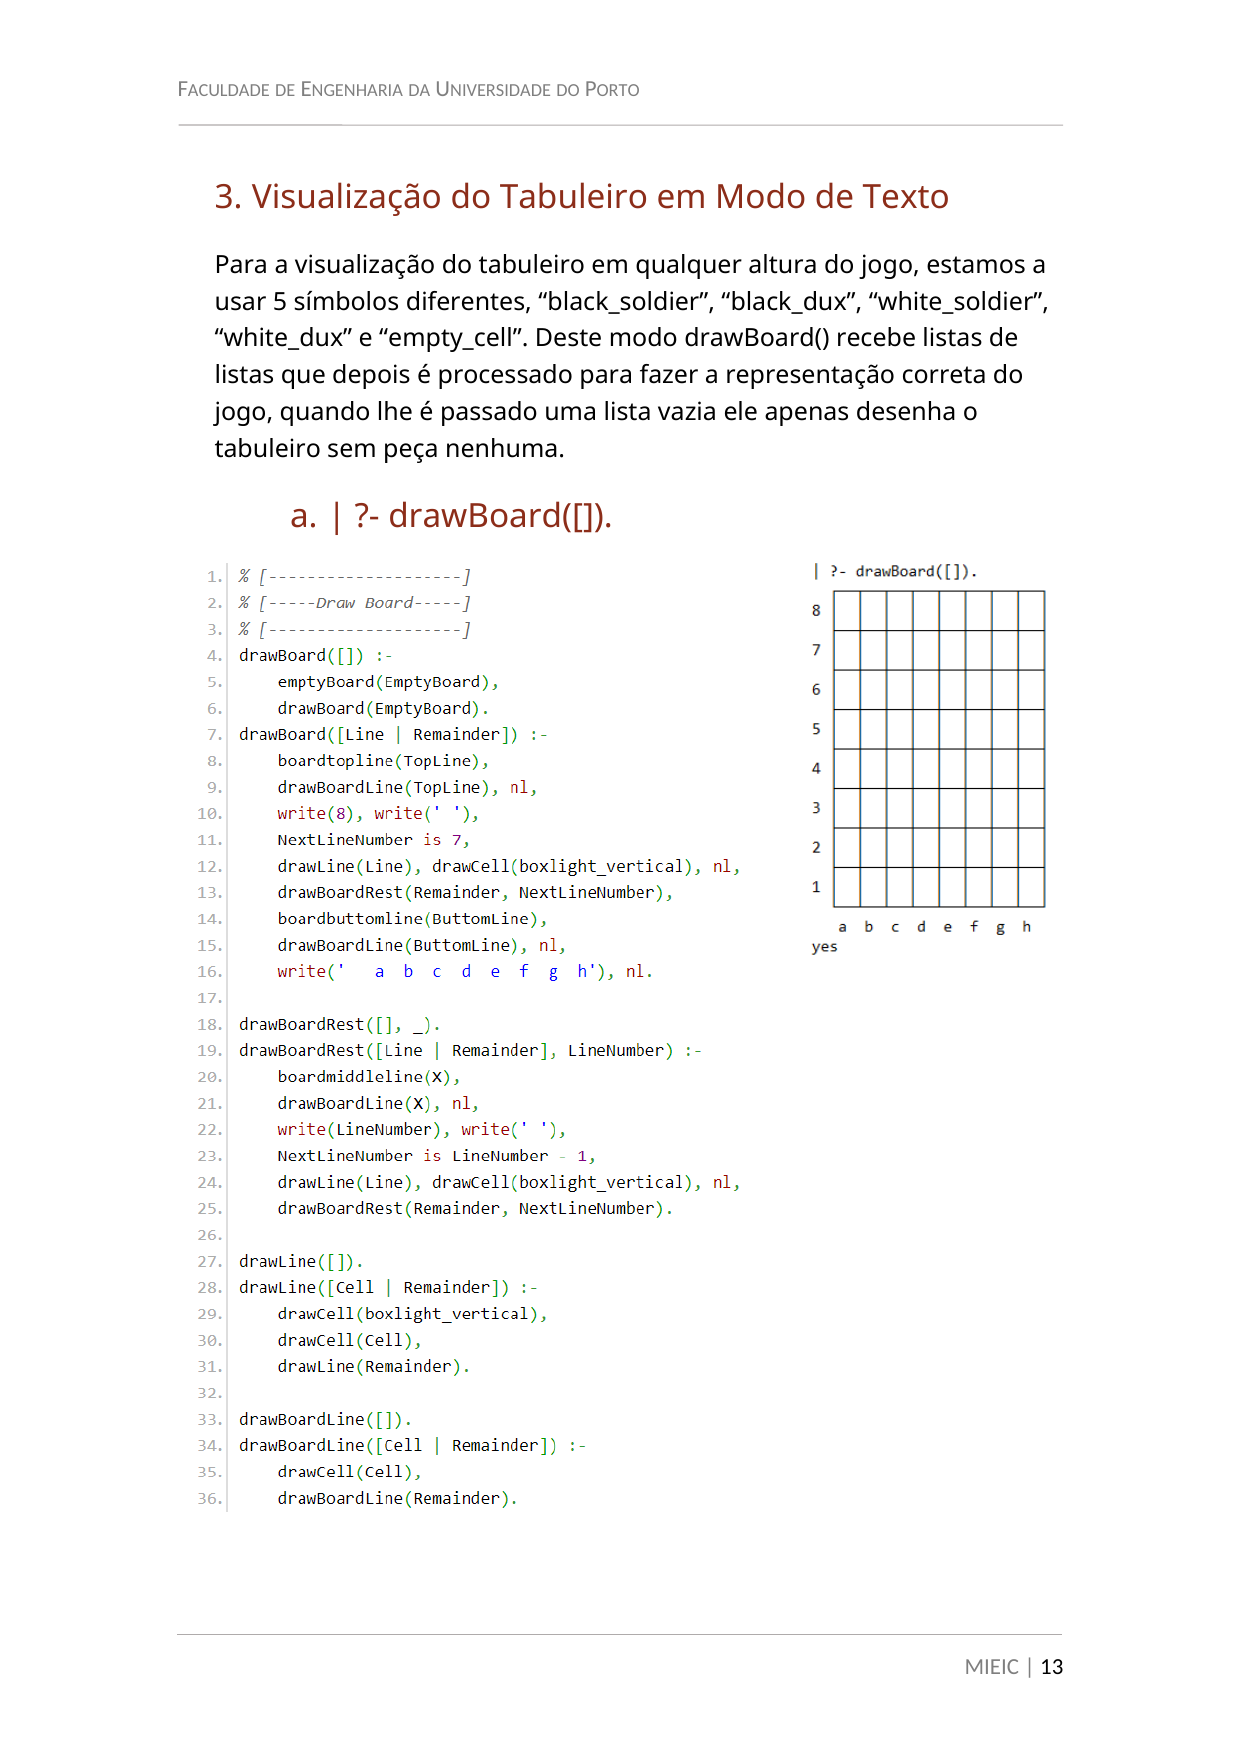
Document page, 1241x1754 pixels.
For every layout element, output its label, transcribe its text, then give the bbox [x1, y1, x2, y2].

text Visualização do Tabuleiro em Modo de Texto [214, 173, 1063, 218]
picture [177, 563, 761, 1510]
text Para a visualização do tabuleiro em qualquer altura do jogo, estamos a usar 5 símbolos diferentes, “black_soldier”, “black_dux”, “white_soldier”, “white_dux” e “empty_cell”. Deste modo drawBoard() recebe listas de listas que depois é processado para fazer a representação correta do jogo, quando lhe é passado uma lista vazia ele apenas desenha o tabuleiro sem peça nenhuma. [214, 247, 1063, 464]
picture [797, 561, 1063, 955]
text | ?- drawBoard([]). [290, 492, 1063, 538]
